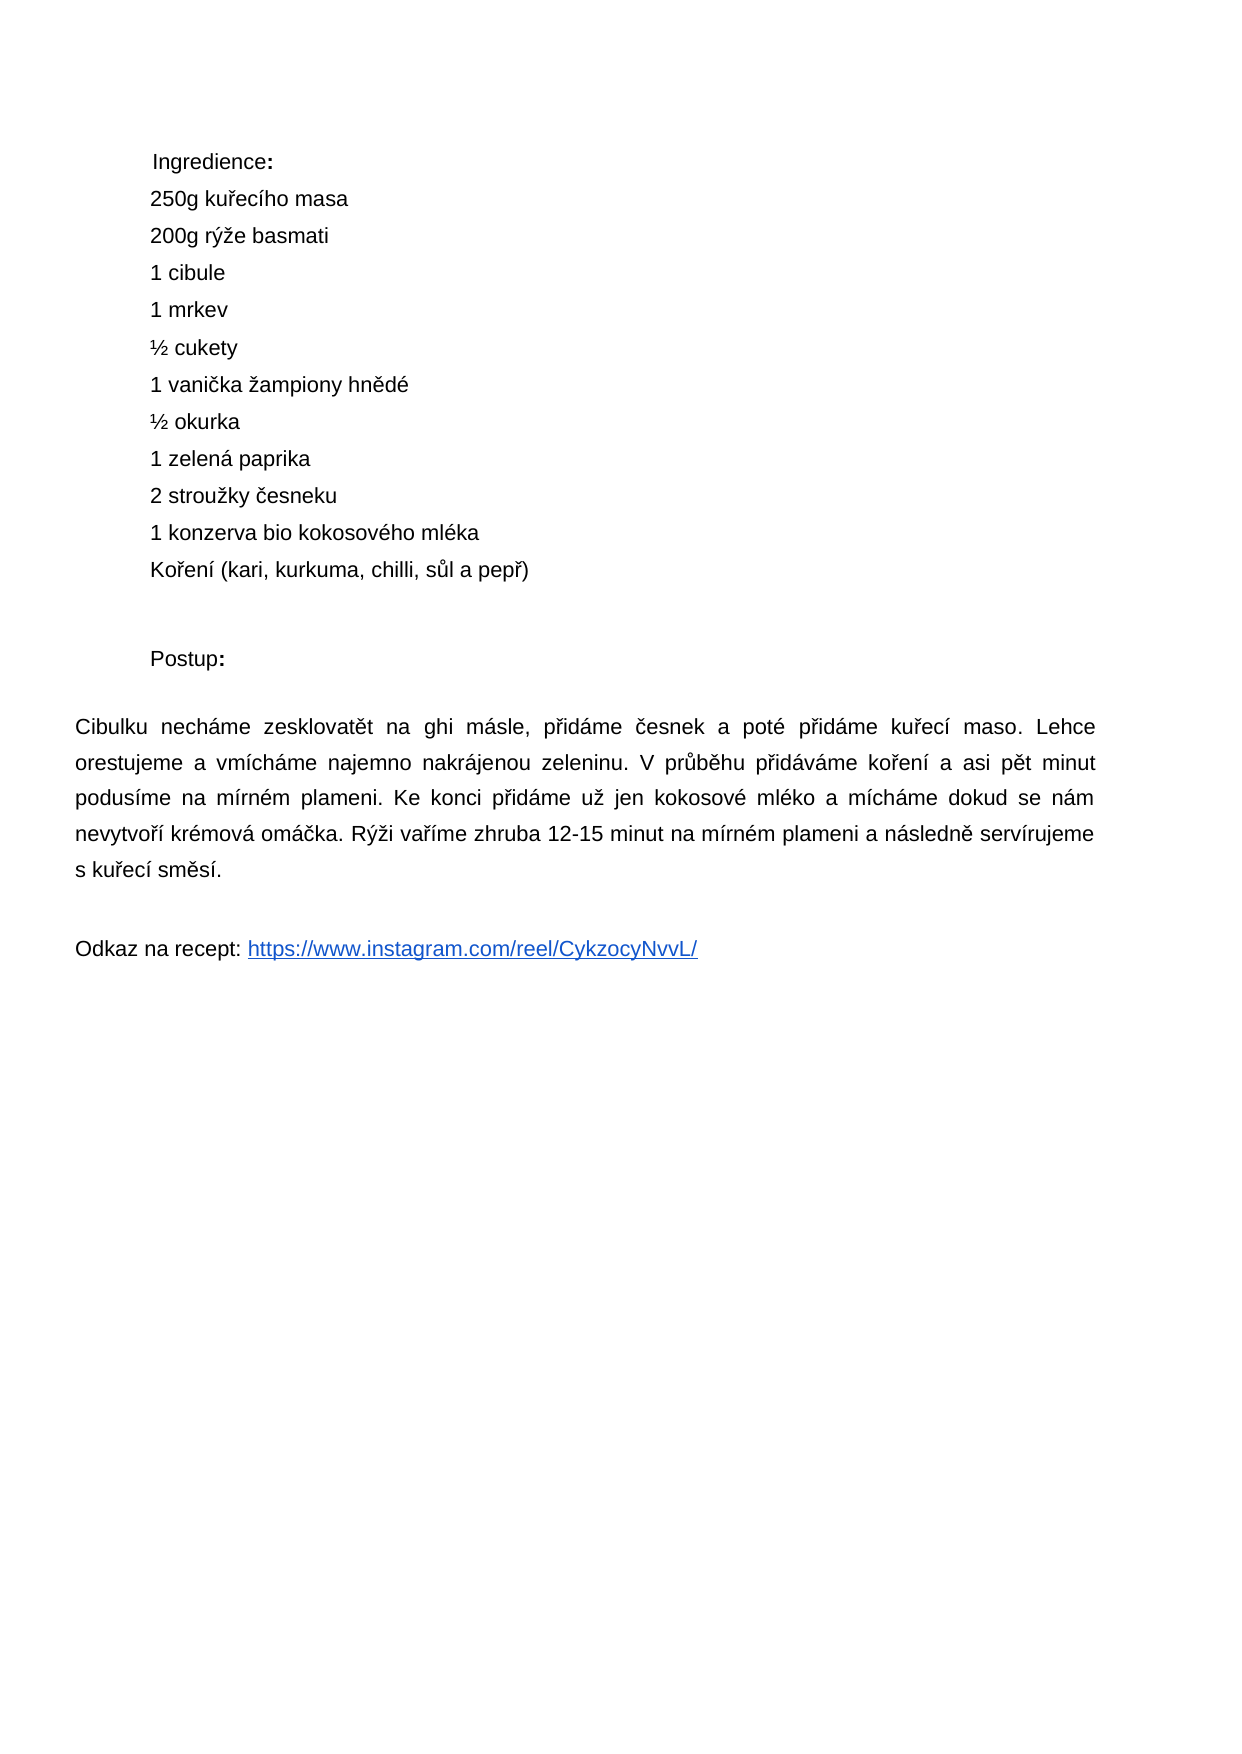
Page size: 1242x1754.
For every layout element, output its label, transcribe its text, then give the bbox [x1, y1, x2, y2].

text 1 zelená paprika [75, 446, 1096, 471]
text 1 vanička žampiony hnědé [75, 371, 1096, 397]
text ½ cukety [75, 334, 1096, 359]
text 1 cibule [75, 260, 1096, 285]
text Odkaz na recept: https://www.instagram.com/reel/CykzocyNvvL/ [75, 936, 1096, 961]
text Ingredience: [152, 149, 1096, 174]
text ½ okurka [75, 408, 1096, 434]
text Cibulku necháme zesklovatět na ghi másle, přidáme česnek a poté přidáme kuřecí maso. Lehce orestujeme a vmícháme najemno nakrájenou zeleninu. V průběhu přidáváme koření a asi pět minut podusíme na mírném plameni. Ke konci přidáme už jen kokosové mléko a mícháme dokud se nám nevytvoří krémová omáčka. Rýži vaříme zhruba 12-15 minut na mírném plameni a následně servírujeme s kuřecí směsí. [75, 714, 1096, 882]
text 250g kuřecího masa [75, 186, 1096, 211]
text Postup: [75, 646, 1096, 671]
text 200g rýže basmati [75, 223, 1096, 248]
text 2 stroužky česneku [75, 483, 1096, 508]
text 1 konzerva bio kokosového mléka [75, 520, 1096, 545]
text 1 mrkev [75, 297, 1096, 322]
text Koření (kari, kurkuma, chilli, sůl a pepř) [75, 557, 1096, 582]
